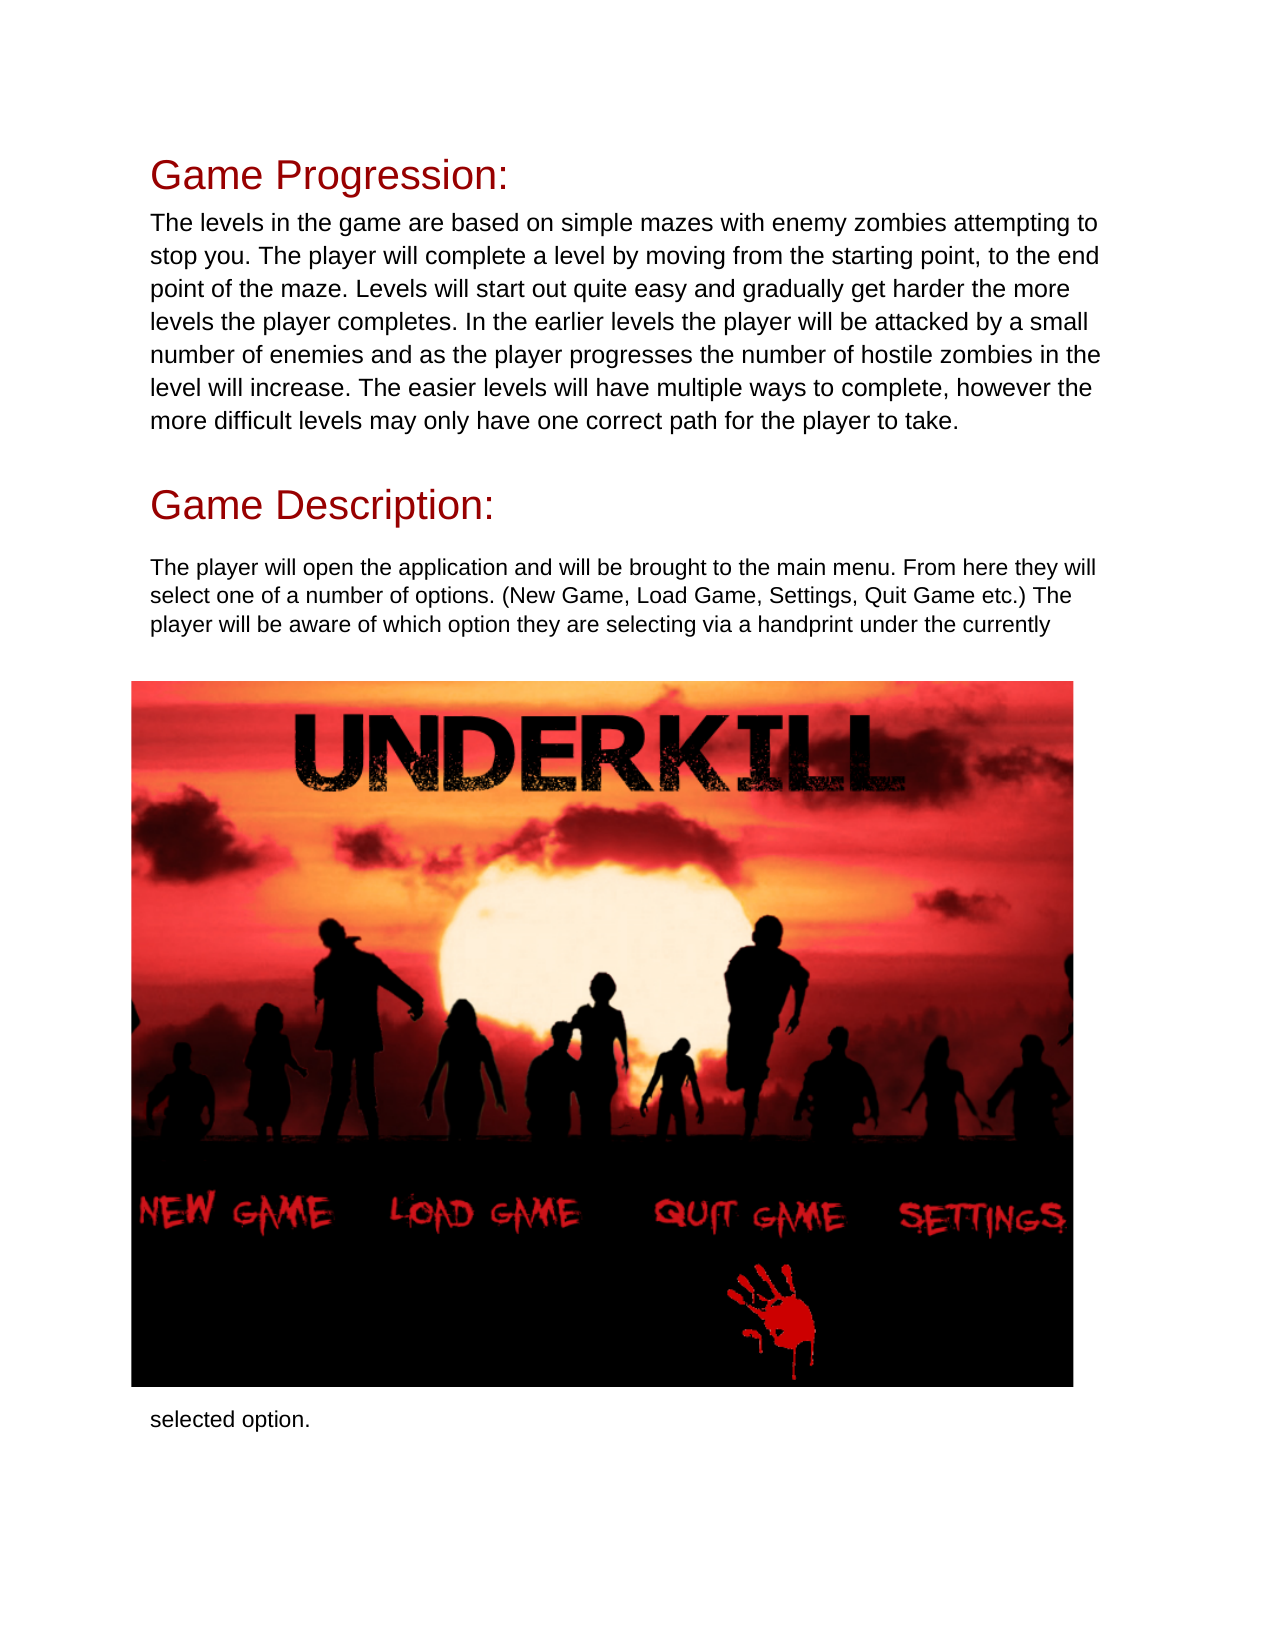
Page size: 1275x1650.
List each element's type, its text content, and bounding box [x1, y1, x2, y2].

text The levels in the game are based on simple mazes with enemy zombies attempting to stop you. The player will complete a level by moving from the starting point, to the end point of the maze. Levels will start out quite easy and gradually get harder the more levels the player completes. In the earlier levels the player will be attacked by a small number of enemies and as the player progresses the number of hostile zombies in the level will increase. The easier levels will have multiple ways to complete, however the more difficult levels may only have one correct path for the player to take. [150, 208, 1125, 435]
subtitle Game Progression: [150, 150, 1125, 198]
subtitle Game Description: [150, 481, 1125, 529]
picture [131, 681, 1074, 1387]
